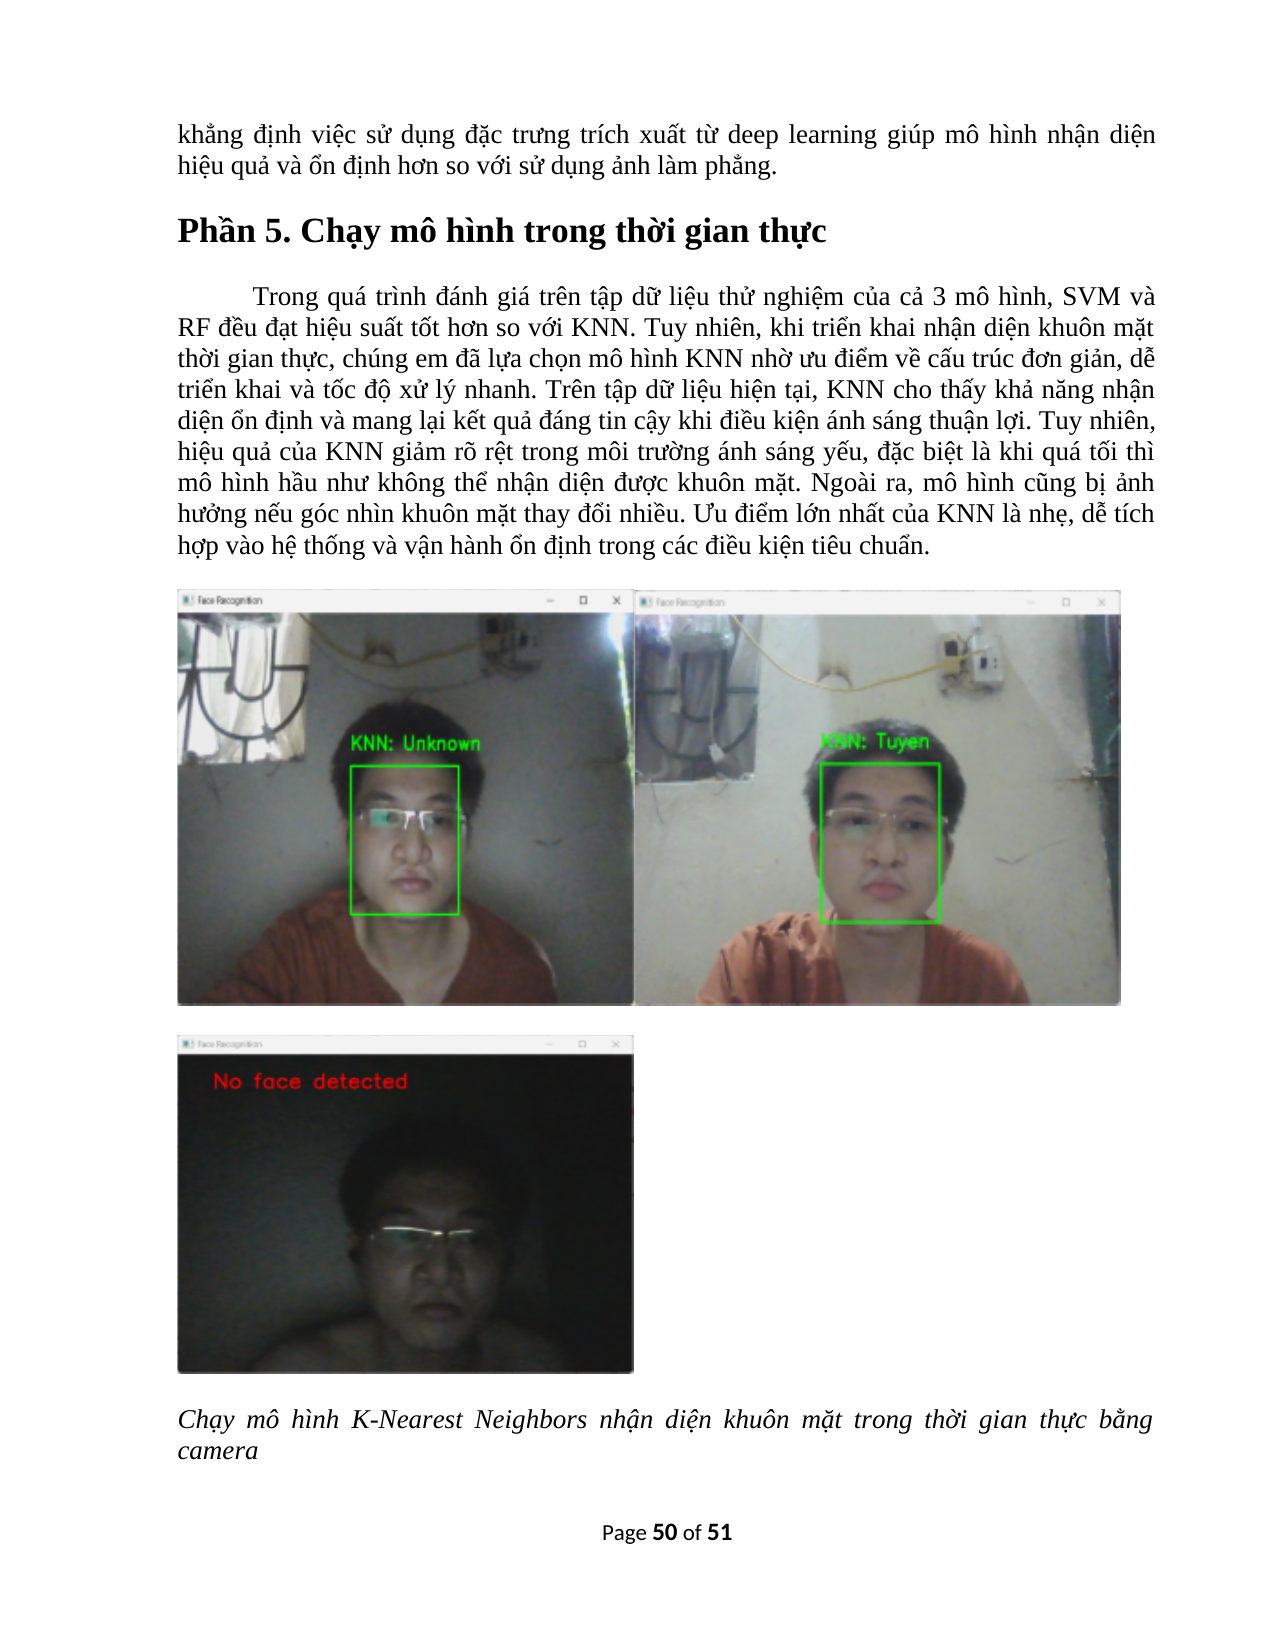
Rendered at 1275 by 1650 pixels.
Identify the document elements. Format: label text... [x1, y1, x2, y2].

text Trong quá trình đánh giá trên tập dữ liệu thử nghiệm của cả 3 mô hình, SVM và RF đều đạt hiệu suất tốt hơn so với KNN. Tuy nhiên, khi triển khai nhận diện khuôn mặt thời gian thực, chúng em đã lựa chọn mô hình KNN nhờ ưu điểm về cấu trúc đơn giản, dễ triển khai và tốc độ xử lý nhanh. Trên tập dữ liệu hiện tại, KNN cho thấy khả năng nhận diện ổn định và mang lại kết quả đáng tin cậy khi điều kiện ánh sáng thuận lợi. Tuy nhiên, hiệu quả của KNN giảm rõ rệt trong môi trường ánh sáng yếu, đặc biệt là khi quá tối thì mô hình hầu như không thể nhận diện được khuôn mặt. Ngoài ra, mô hình cũng bị ảnh hưởng nếu góc nhìn khuôn mặt thay đổi nhiều. Ưu điểm lớn nhất của KNN là nhẹ, dễ tích hợp vào hệ thống và vận hành ổn định trong các điều kiện tiêu chuẩn. [177, 279, 1157, 560]
text Chạy mô hình K-Nearest Neighbors nhận diện khuôn mặt trong thời gian thực bằng camera [177, 1403, 1157, 1465]
picture [177, 589, 1121, 1006]
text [177, 118, 1157, 180]
picture [177, 1035, 634, 1374]
text Phần 5. Chạy mô hình trong thời gian thực [177, 209, 1157, 250]
